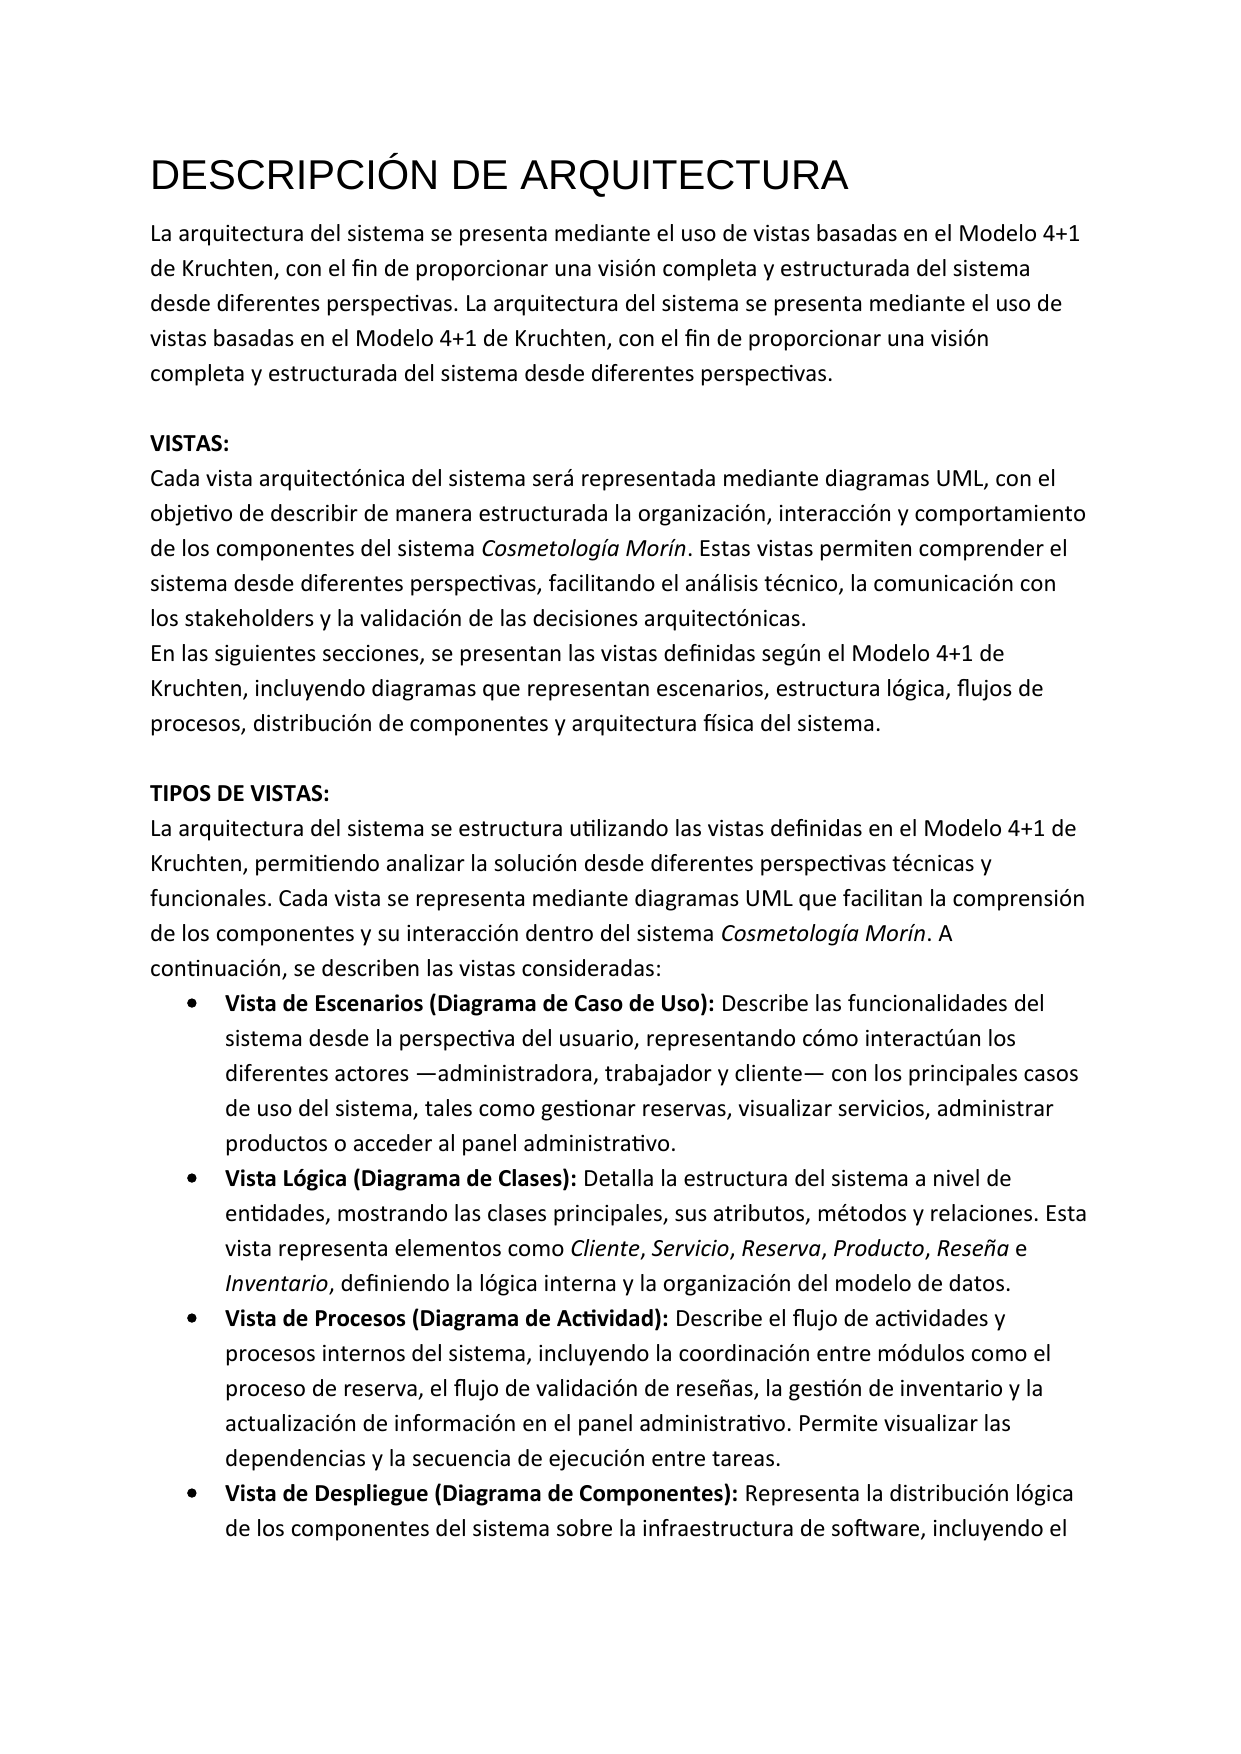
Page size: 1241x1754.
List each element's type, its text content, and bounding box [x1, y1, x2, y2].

list Vista de Procesos (Diagrama de Actividad): Describe el flujo de actividades y procesos internos del sistema, incluyendo la coordinación entre módulos como el proceso de reserva, el flujo de validación de reseñas, la gestión de inventario y la actualización de información en el panel administrativo. Permite visualizar las dependencias y la secuencia de ejecución entre tareas. [187, 1303, 1090, 1473]
subtitle DESCRIPCIÓN DE ARQUITECTURA [150, 150, 1090, 198]
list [187, 1478, 1090, 1543]
text La arquitectura del sistema se estructura utilizando las vistas definidas en el Modelo 4+1 de Kruchten, permitiendo analizar la solución desde diferentes perspectivas técnicas y funcionales. Cada vista se representa mediante diagramas UML que facilitan la comprensión de los componentes y su interacción dentro del sistema Cosmetología Morín. A continuación, se describen las vistas consideradas: [150, 813, 1090, 983]
text VISTAS: [150, 428, 1090, 458]
text En las siguientes secciones, se presentan las vistas definidas según el Modelo 4+1 de Kruchten, incluyendo diagramas que representan escenarios, estructura lógica, flujos de procesos, distribución de componentes y arquitectura física del sistema. [150, 638, 1090, 738]
text La arquitectura del sistema se presenta mediante el uso de vistas basadas en el Modelo 4+1 de Kruchten, con el fin de proporcionar una visión completa y estructurada del sistema desde diferentes perspectivas. La arquitectura del sistema se presenta mediante el uso de vistas basadas en el Modelo 4+1 de Kruchten, con el fin de proporcionar una visión completa y estructurada del sistema desde diferentes perspectivas. [150, 218, 1090, 388]
text TIPOS DE VISTAS: [150, 778, 1090, 808]
list Vista de Escenarios (Diagrama de Caso de Uso): Describe las funcionalidades del sistema desde la perspectiva del usuario, representando cómo interactúan los diferentes actores —administradora, trabajador y cliente— con los principales casos de uso del sistema, tales como gestionar reservas, visualizar servicios, administrar productos o acceder al panel administrativo. [187, 988, 1090, 1158]
list Vista Lógica (Diagrama de Clases): Detalla la estructura del sistema a nivel de entidades, mostrando las clases principales, sus atributos, métodos y relaciones. Esta vista representa elementos como Cliente, Servicio, Reserva, Producto, Reseña e Inventario, definiendo la lógica interna y la organización del modelo de datos. [187, 1163, 1090, 1298]
text Cada vista arquitectónica del sistema será representada mediante diagramas UML, con el objetivo de describir de manera estructurada la organización, interacción y comportamiento de los componentes del sistema Cosmetología Morín. Estas vistas permiten comprender el sistema desde diferentes perspectivas, facilitando el análisis técnico, la comunicación con los stakeholders y la validación de las decisiones arquitectónicas. [150, 463, 1090, 633]
